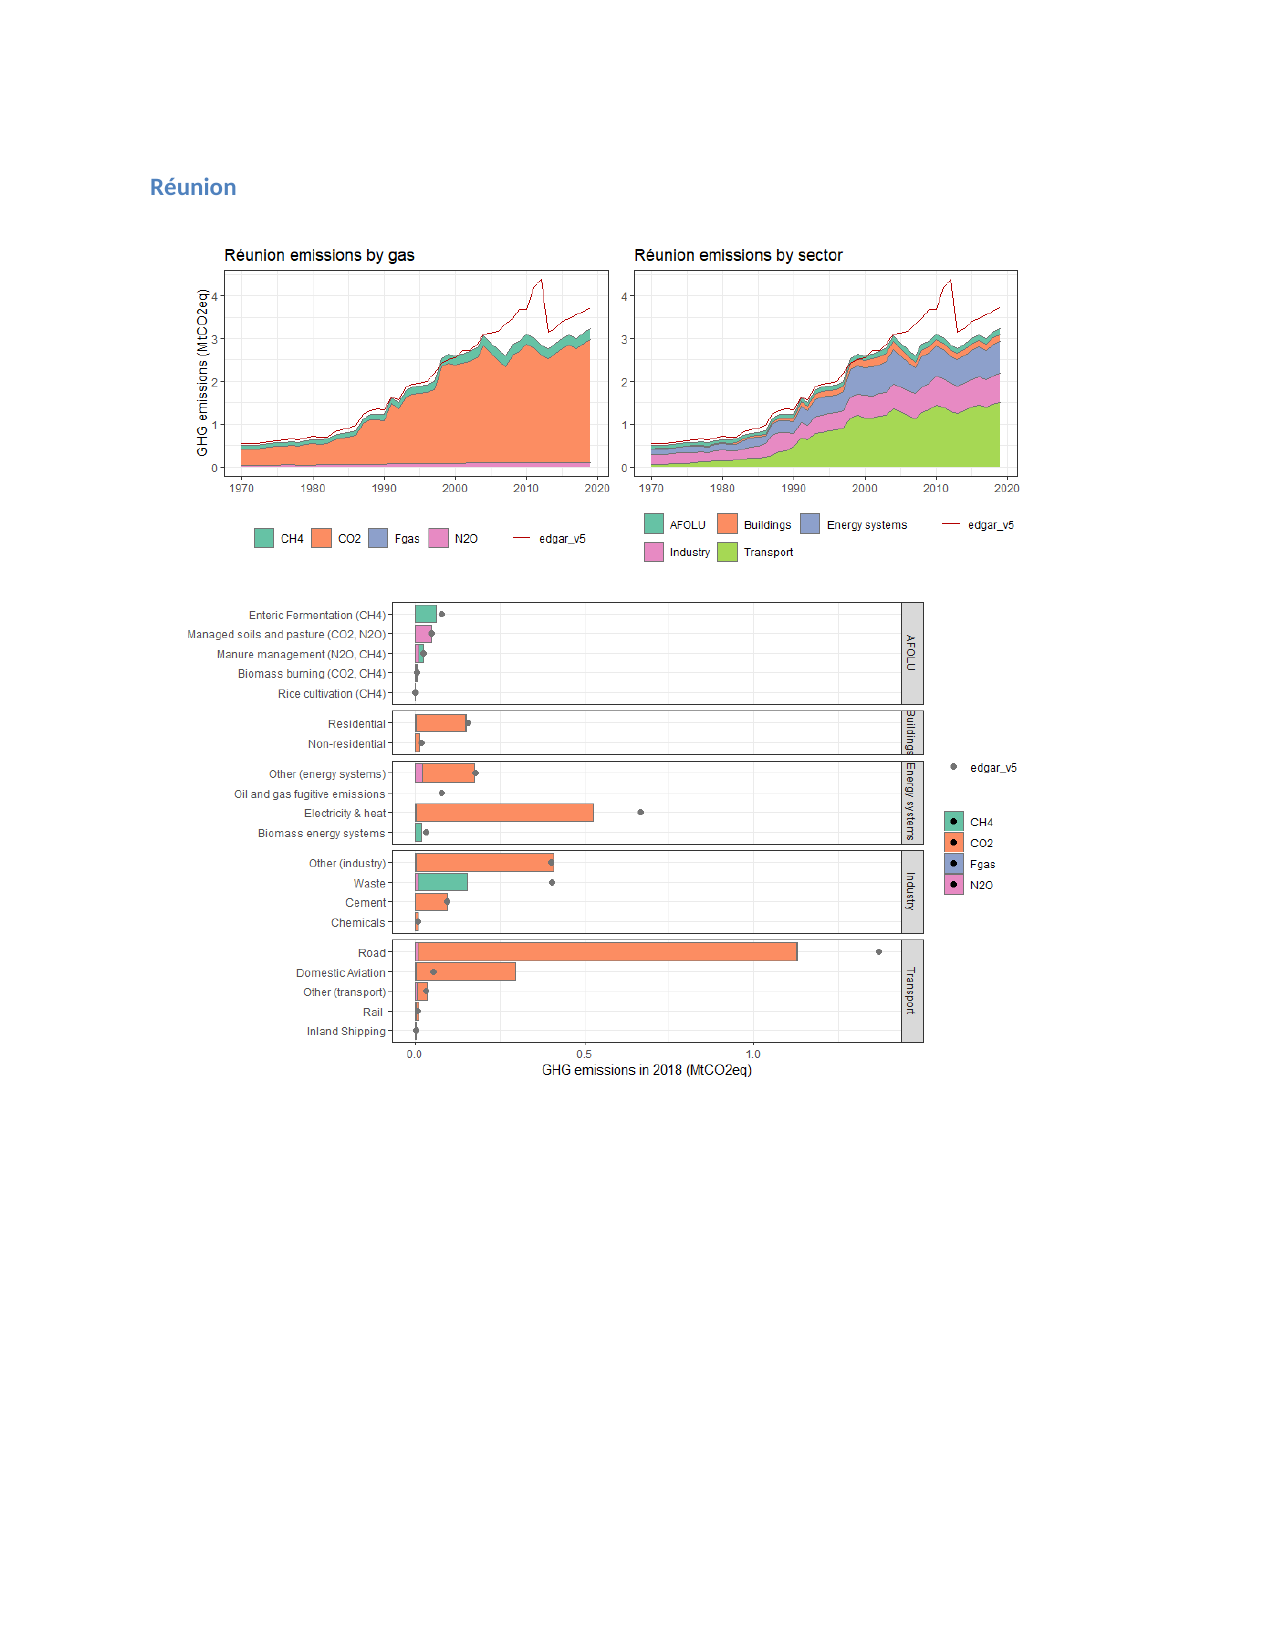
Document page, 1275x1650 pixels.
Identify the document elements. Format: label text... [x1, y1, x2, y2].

subtitle Réunion [150, 171, 1125, 201]
picture [168, 220, 1044, 1096]
